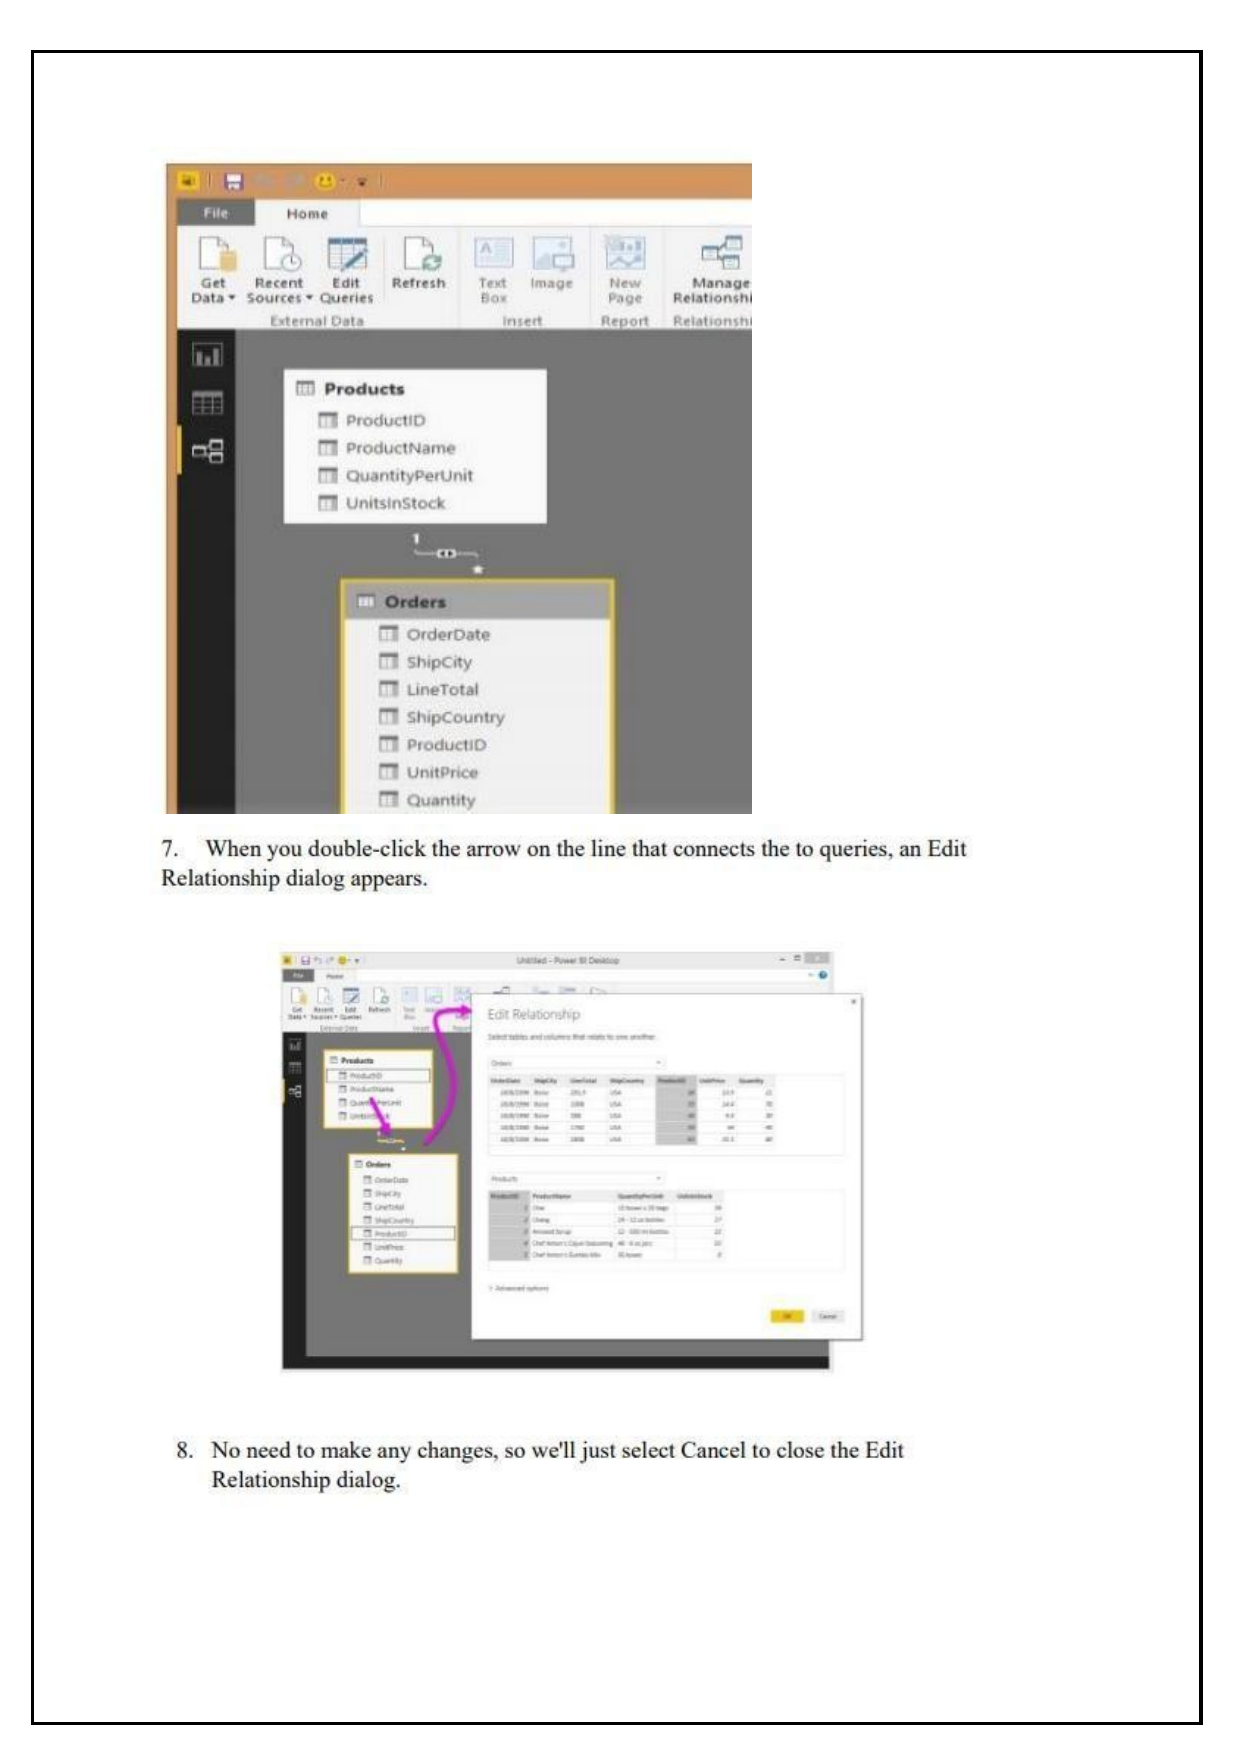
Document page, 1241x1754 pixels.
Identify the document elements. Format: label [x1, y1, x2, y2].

picture [150, 824, 973, 1508]
picture [150, 147, 752, 814]
